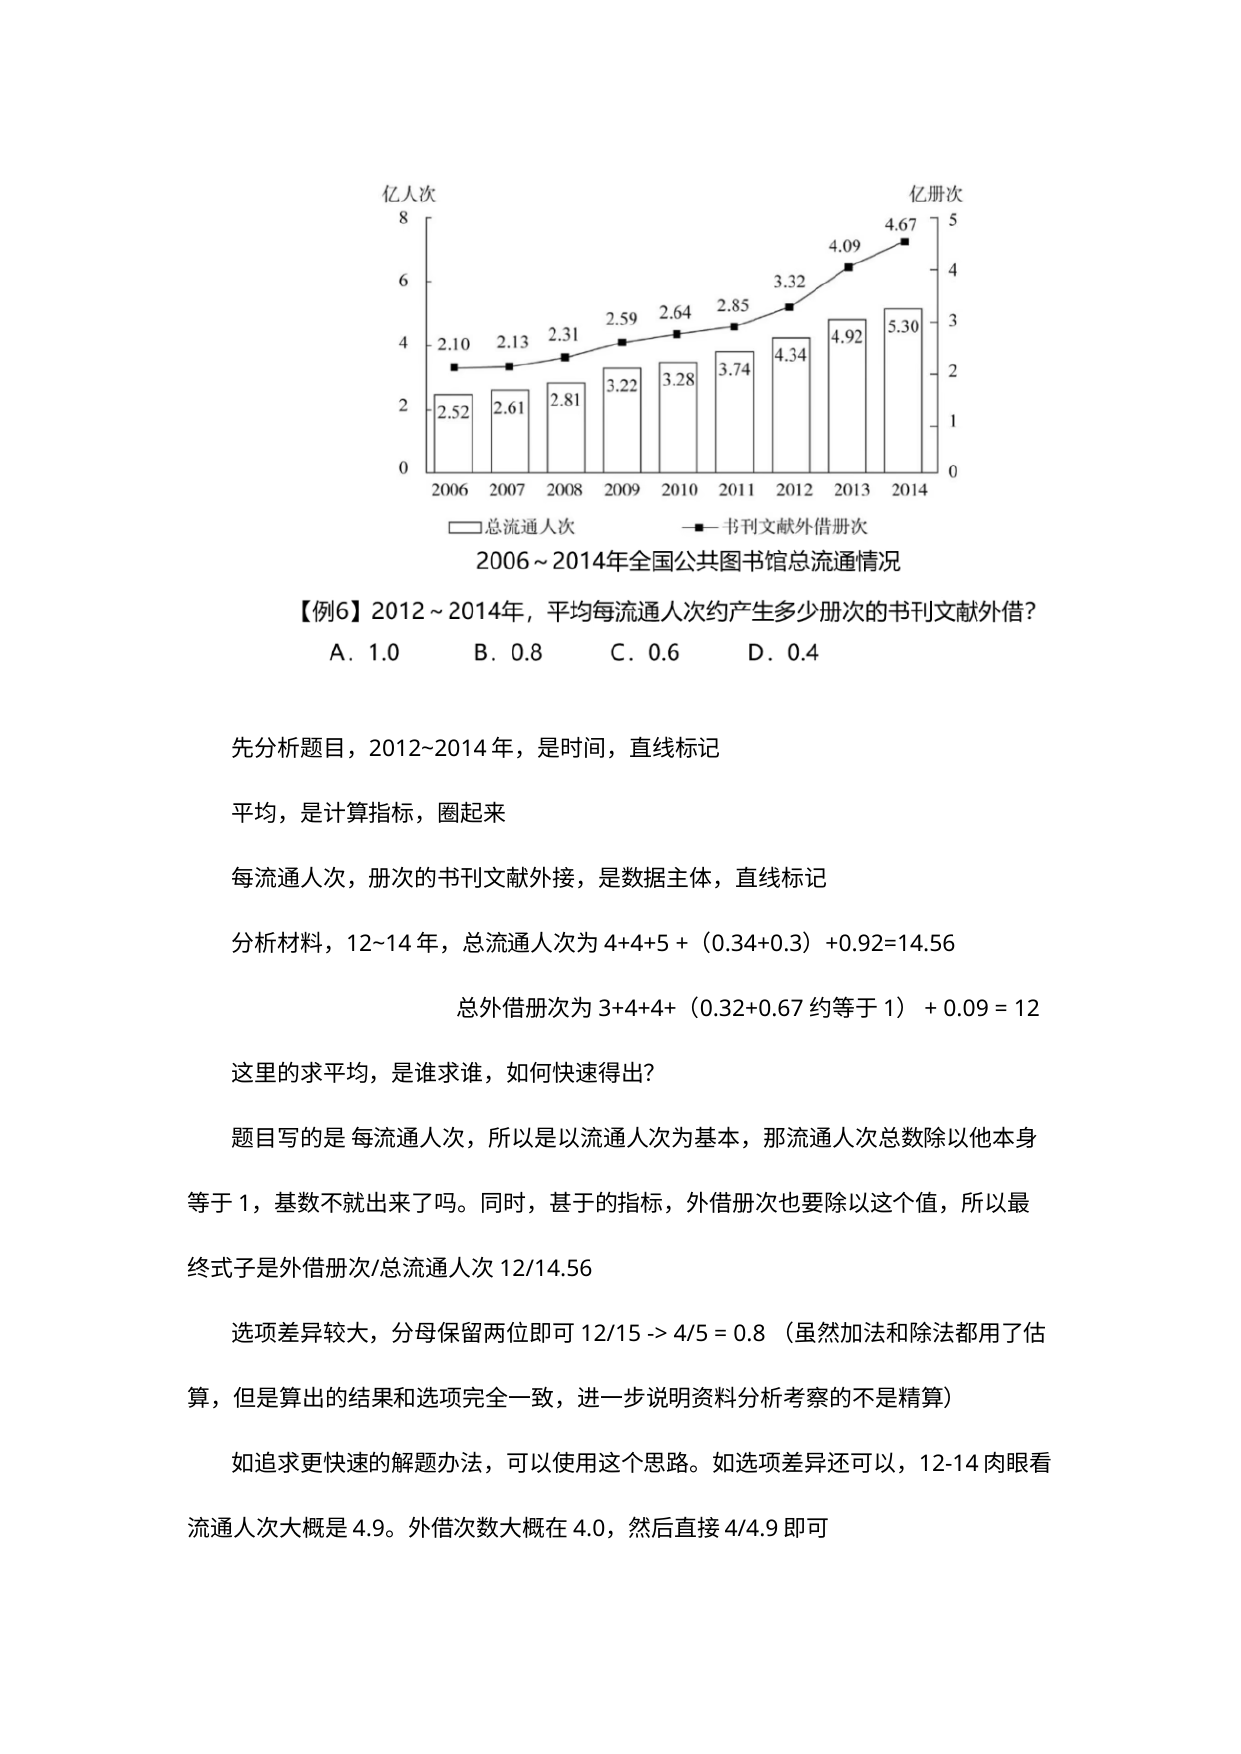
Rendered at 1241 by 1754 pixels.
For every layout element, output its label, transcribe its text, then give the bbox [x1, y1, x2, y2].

list 选项差异较大，分母保留两位即可 12/15 -> 4/5 = 0.8 （虽然加法和除法都用了估算，但是算出的结果和选项完全一致，进一步说明资料分析考察的不是精算） [187, 1299, 1053, 1429]
list 这里的求平均，是谁求谁，如何快速得出？ 题目写的是 每流通人次，所以是以流通人次为基本，那流通人次总数除以他本身等于1，基数不就出来了吗。同时，甚于的指标，外借册次也要除以这个值，所以最终式子是外借册次/总流通人次 12/14.56 [187, 1039, 1053, 1299]
list 如追求更快速的解题办法，可以使用这个思路。如选项差异还可以，12-14肉眼看流通人次大概是4.9。外借次数大概在4.0，然后直接4/4.9即可 [187, 1429, 1053, 1559]
list 先分析题目，2012~2014年，是时间，直线标记 [187, 714, 1053, 779]
list 总外借册次为3+4+4+（0.32+0.67 约等于1） + 0.09 = 12 [406, 974, 1053, 1039]
list 每流通人次，册次的书刊文献外接，是数据主体，直线标记 [187, 844, 1053, 909]
list 分析材料，12~14年，总流通人次为4+4+5 +（0.34+0.3）+0.92=14.56 [187, 909, 1053, 974]
picture [231, 162, 1097, 691]
list 平均，是计算指标，圈起来 [187, 779, 1053, 844]
